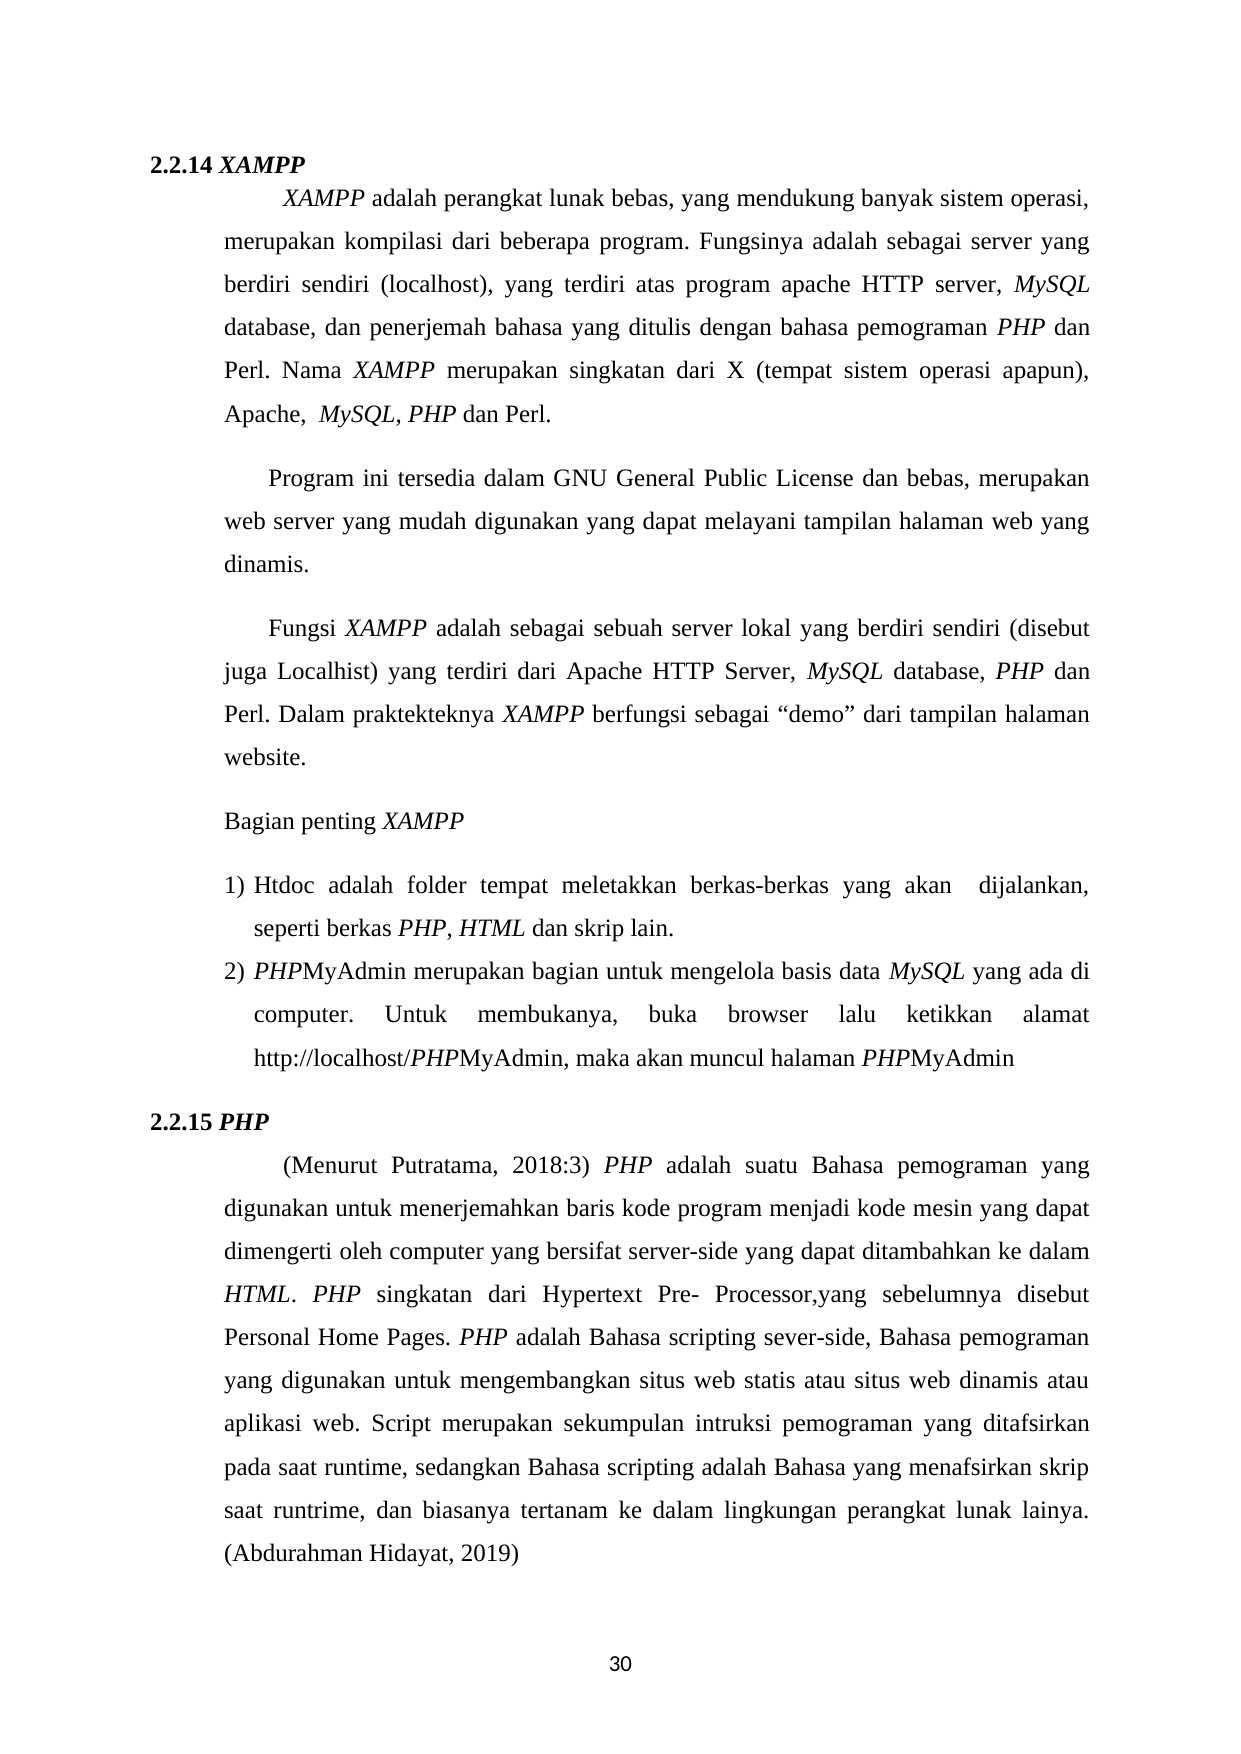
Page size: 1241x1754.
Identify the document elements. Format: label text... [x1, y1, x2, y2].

text Bagian penting XAMPP [224, 806, 1090, 835]
subtitle 2.2.14 XAMPP [150, 150, 1090, 179]
subtitle 2.2.15 PHP [150, 1107, 1090, 1135]
text (Menurut Putratama, 2018:3) PHP adalah suatu Bahasa pemograman yang digunakan untuk menerjemahkan baris kode program menjadi kode mesin yang dapat dimengerti oleh computer yang bersifat server-side yang dapat ditambahkan ke dalam HTML. PHP singkatan dari Hypertext Pre- Processor,yang sebelumnya disebut Personal Home Pages. PHP adalah Bahasa scripting sever-side, Bahasa pemograman yang digunakan untuk mengembangkan situs web statis atau situs web dinamis atau aplikasi web. Script merupakan sekumpulan intruksi pemograman yang ditafsirkan pada saat runtime, sedangkan Bahasa scripting adalah Bahasa yang menafsirkan skrip saat runtrime, dan biasanya tertanam ke dalam lingkungan perangkat lunak lainya. [224, 1150, 1090, 1567]
list Htdoc adalah folder tempat meletakkan berkas-berkas yang akan dijalankan, seperti berkas PHP, HTML dan skrip lain. [224, 870, 1090, 942]
text Program ini tersedia dalam GNU General Public License dan bebas, merupakan web server yang mudah digunakan yang dapat melayani tampilan halaman web yang dinamis. [224, 463, 1090, 578]
text XAMPP adalah perangkat lunak bebas, yang mendukung banyak sistem operasi, merupakan kompilasi dari beberapa program. Fungsinya adalah sebagai server yang berdiri sendiri (localhost), yang terdiri atas program apache HTTP server, MySQL database, dan penerjemah bahasa yang ditulis dengan bahasa pemograman PHP dan Perl. Nama XAMPP merupakan singkatan dari X (tempat sistem operasi apapun), Apache, MySQL, PHP dan Perl. [224, 183, 1090, 427]
text Fungsi XAMPP adalah sebagai sebuah server lokal yang berdiri sendiri (disebut juga Localhist) yang terdiri dari Apache HTTP Server, MySQL database, PHP dan Perl. Dalam praktekteknya XAMPP berfungsi sebagai “demo” dari tampilan halaman website. [224, 613, 1090, 771]
list PHPMyAdmin merupakan bagian untuk mengelola basis data MySQL yang ada di computer. Untuk membukanya, buka browser lalu ketikkan alamat http://localhost/PHPMyAdmin, maka akan muncul halaman PHPMyAdmin [224, 956, 1090, 1071]
